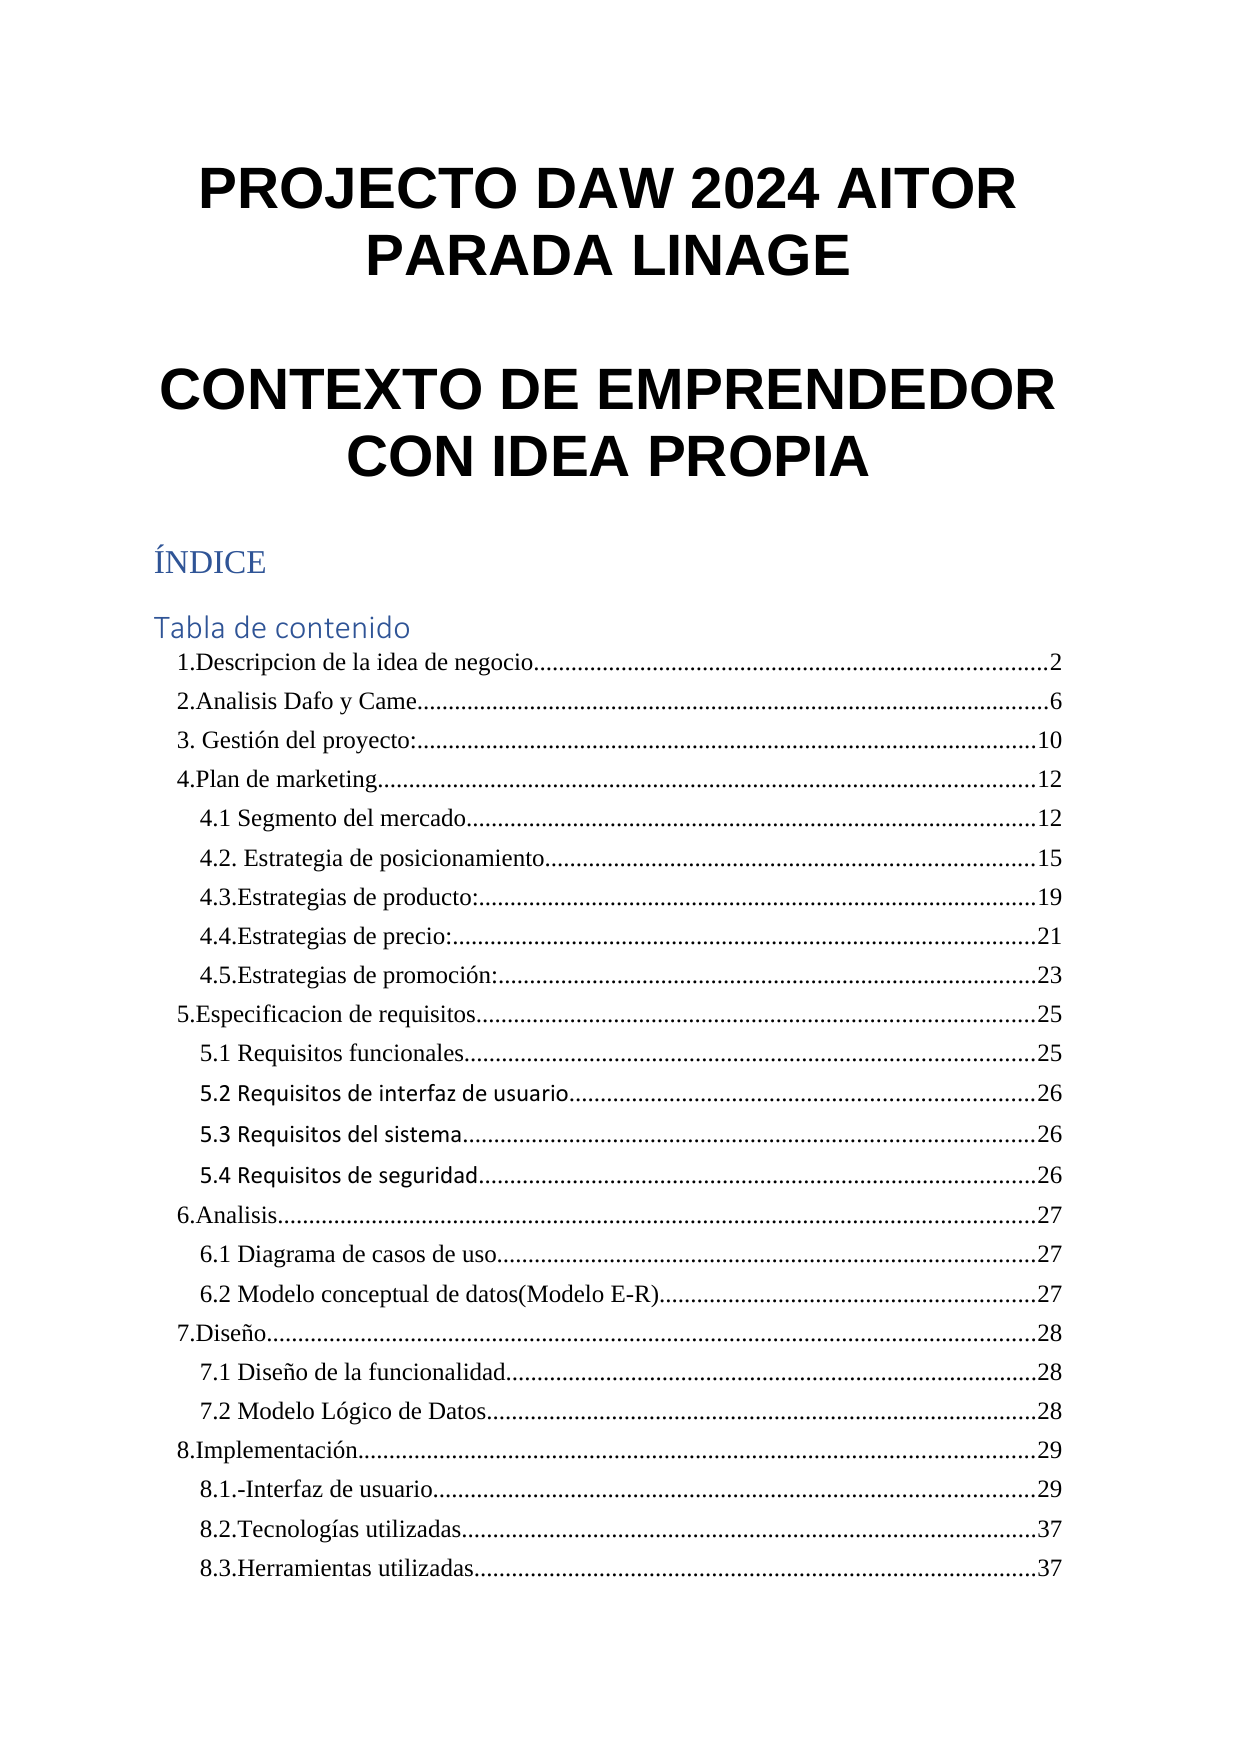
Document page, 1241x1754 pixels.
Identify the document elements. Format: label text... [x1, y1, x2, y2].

text PROJECTO DAW 2024 AITOR PARADA LINAGE [154, 153, 1063, 288]
text CONTEXTO DE EMPRENDEDOR CON IDEA PROPIA [154, 355, 1063, 489]
text ÍNDICE [154, 543, 1063, 581]
